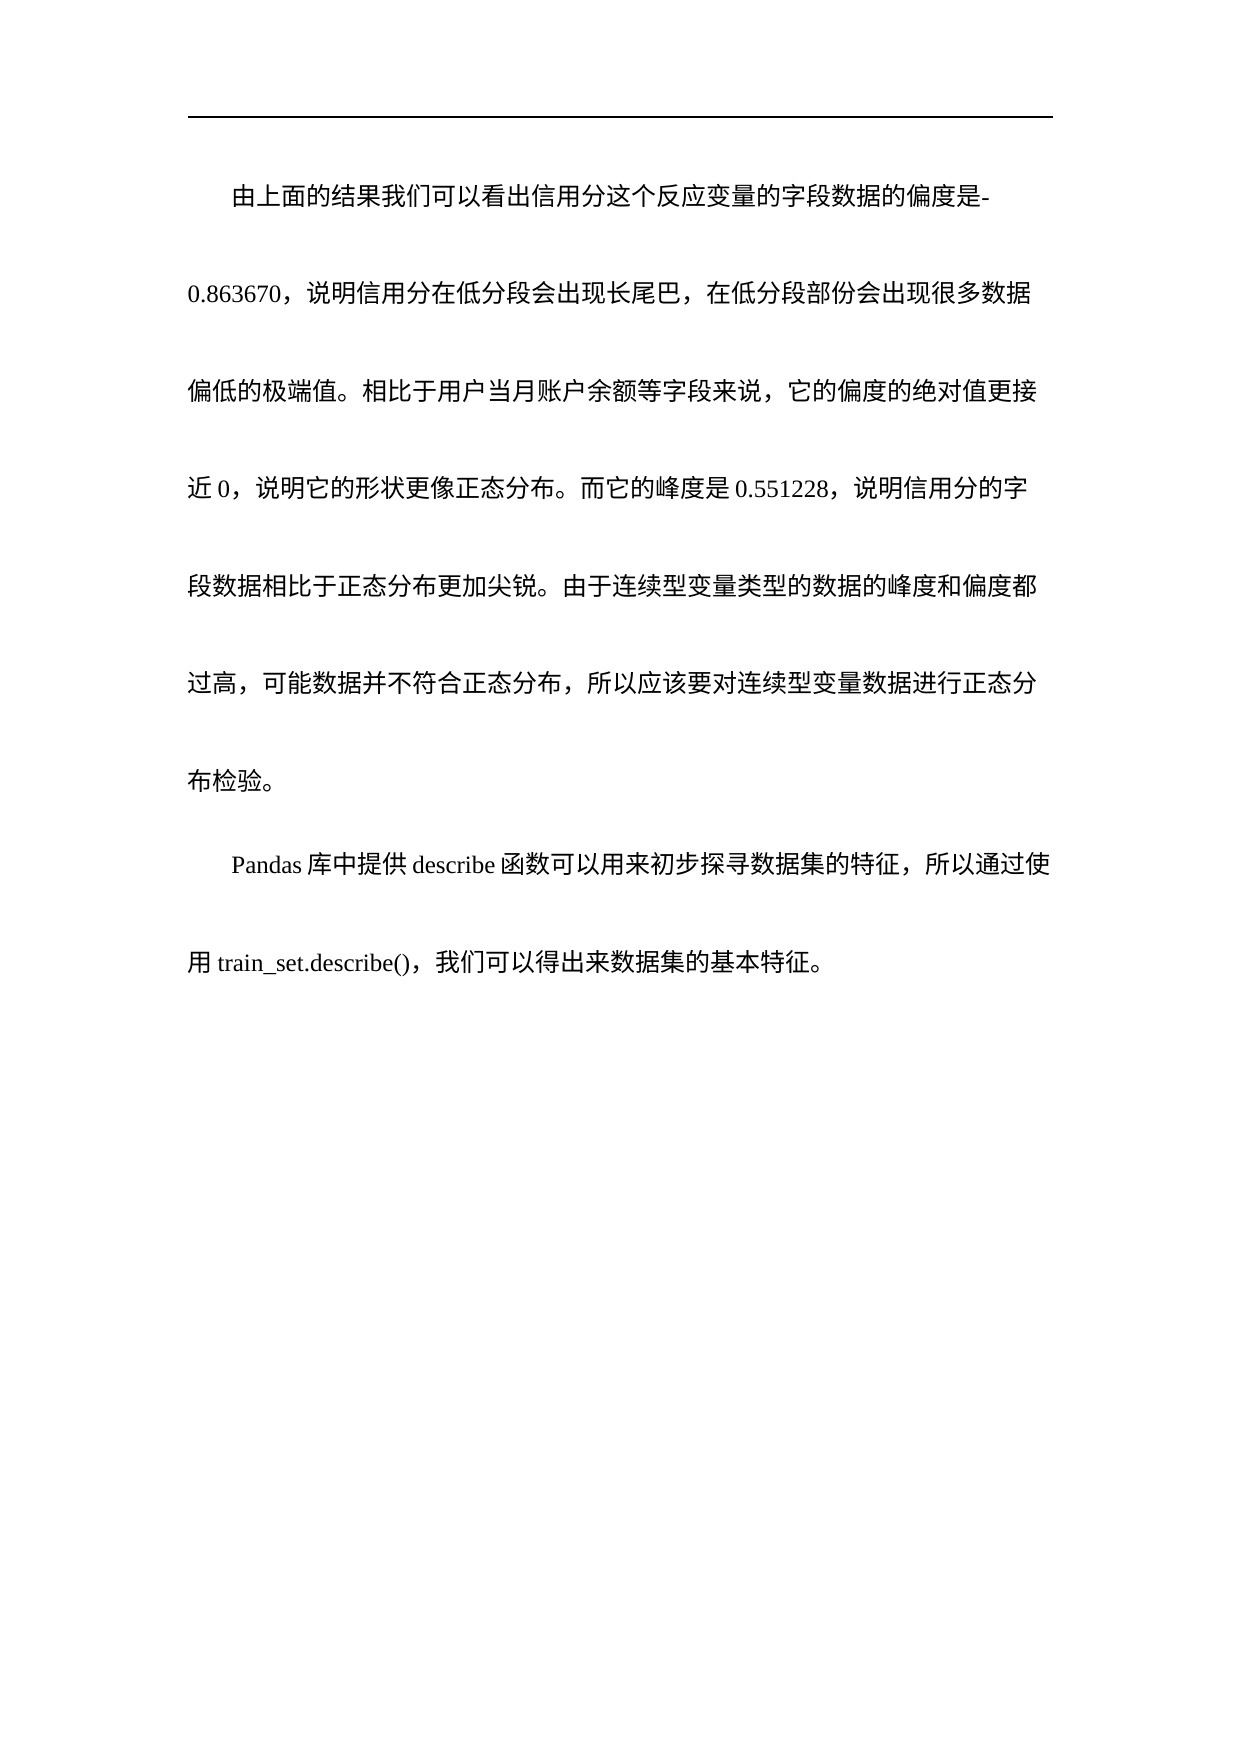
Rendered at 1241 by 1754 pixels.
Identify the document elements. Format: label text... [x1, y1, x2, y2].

text Pandas库中提供describe函数可以用来初步探寻数据集的特征，所以通过使用train_set.describe()，我们可以得出来数据集的基本特征。 [187, 830, 1053, 993]
text 由上面的结果我们可以看出信用分这个反应变量的字段数据的偏度是-0.863670，说明信用分在低分段会出现长尾巴，在低分段部份会出现很多数据偏低的极端值。相比于用户当月账户余额等字段来说，它的偏度的绝对值更接近0，说明它的形状更像正态分布。而它的峰度是0.551228，说明信用分的字段数据相比于正态分布更加尖锐。由于连续型变量类型的数据的峰度和偏度都过高，可能数据并不符合正态分布，所以应该要对连续型变量数据进行正态分布检验。 [187, 162, 1053, 812]
